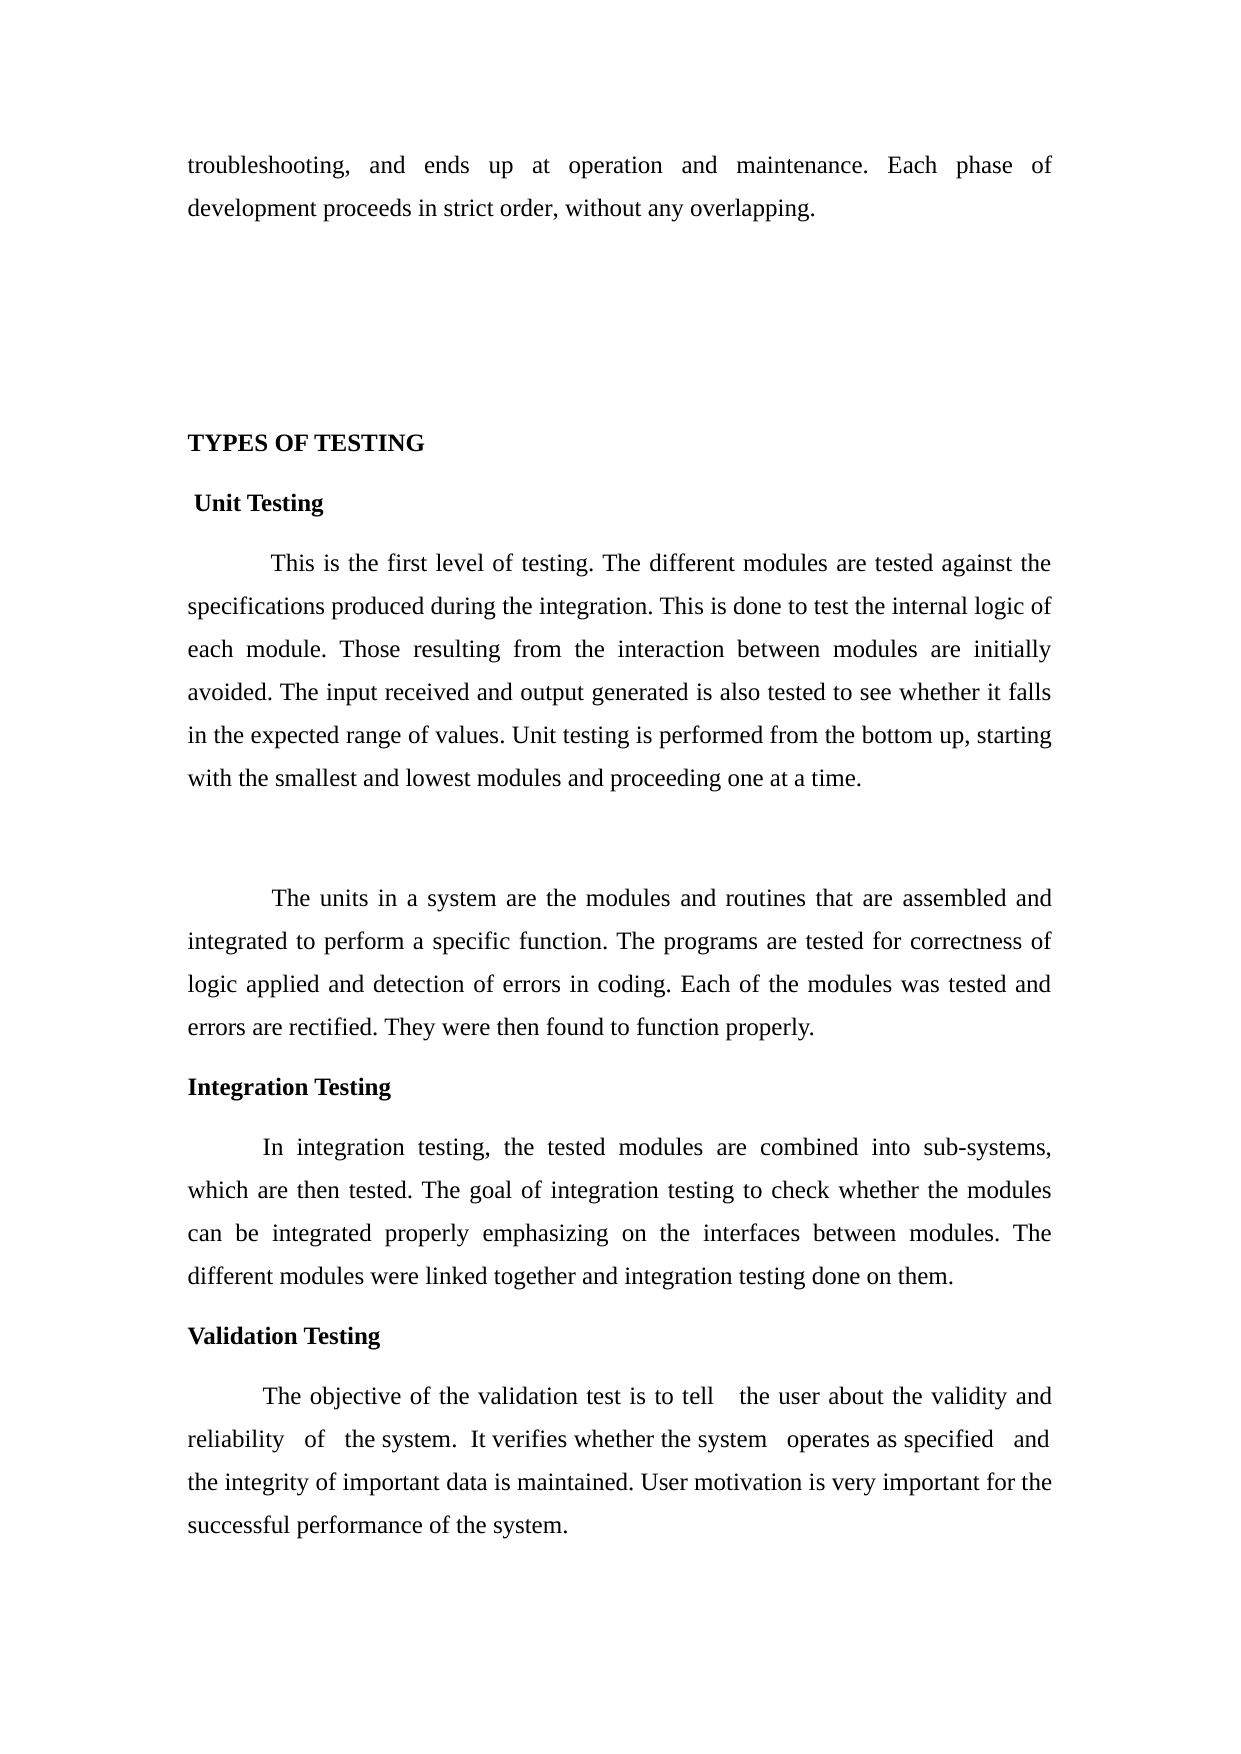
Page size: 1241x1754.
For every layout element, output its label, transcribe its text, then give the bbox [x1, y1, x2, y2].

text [187, 150, 1053, 222]
text Validation Testing [187, 1321, 1053, 1350]
text This is the first level of testing. The different modules are tested against the specifications produced during the integration. This is done to test the internal logic of each module. Those resulting from the interaction between modules are initially avoided. The input received and output generated is also tested to see whether it falls in the expected range of values. Unit testing is performed from the bottom up, starting with the smallest and lowest modules and proceeding one at a time. [187, 548, 1053, 792]
text The units in a system are the modules and routines that are assembled and integrated to perform a specific function. The programs are tested for correctness of logic applied and detection of errors in coding. Each of the modules was tested and errors are rectified. They were then found to function properly. [187, 883, 1053, 1041]
text The objective of the validation test is to tell the user about the validity and reliability of the system. It verifies whether the system operates as specified and the integrity of important data is maintained. User motivation is very important for the successful performance of the system. [187, 1381, 1053, 1539]
text Unit Testing [187, 488, 1053, 517]
text TYPES OF TESTING [187, 428, 1053, 457]
text In integration testing, the tested modules are combined into sub-systems, which are then tested. The goal of integration testing to check whether the modules can be integrated properly emphasizing on the interfaces between modules. The different modules were linked together and integration testing done on them. [187, 1132, 1053, 1290]
text Integration Testing [187, 1072, 1053, 1101]
